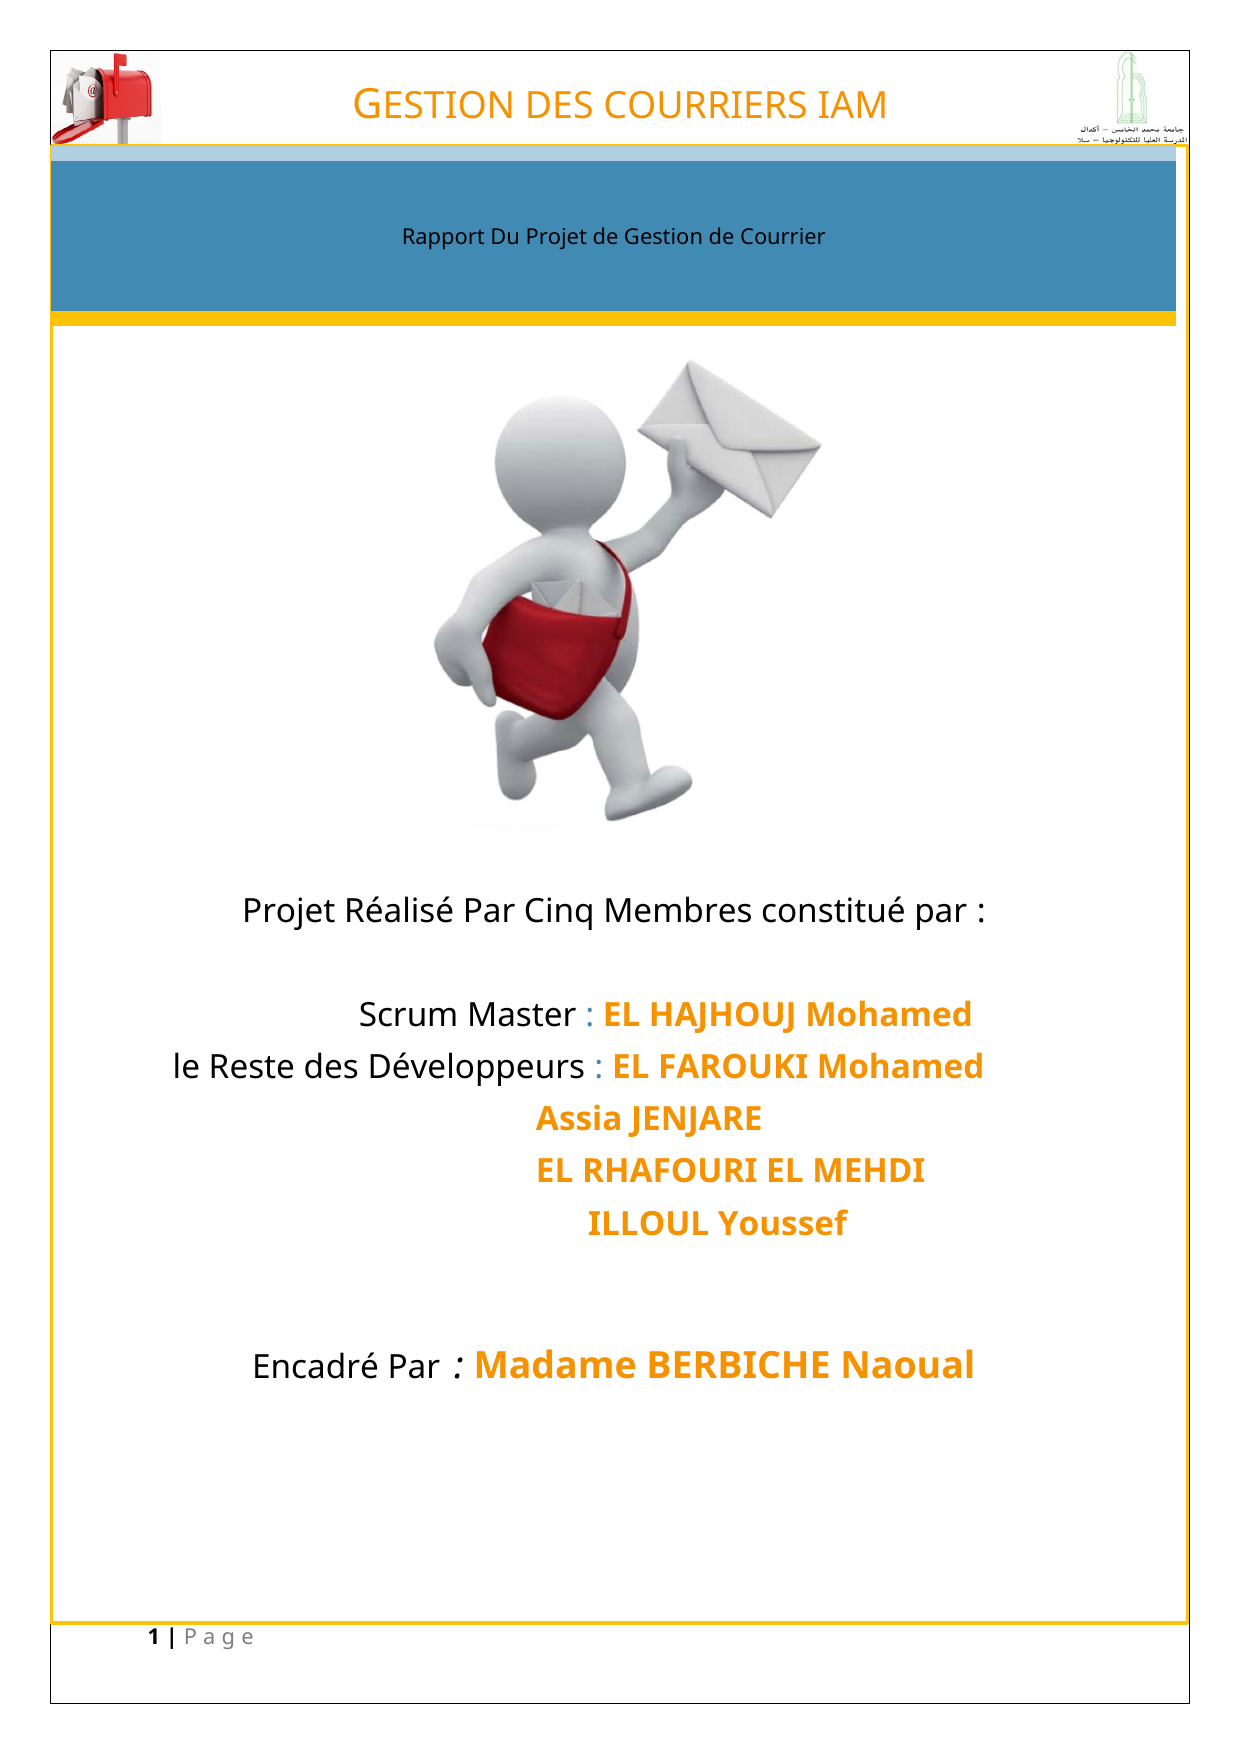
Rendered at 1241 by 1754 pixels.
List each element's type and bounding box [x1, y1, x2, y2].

picture [1076, 51, 1188, 144]
picture [51, 51, 162, 144]
picture [393, 340, 835, 835]
